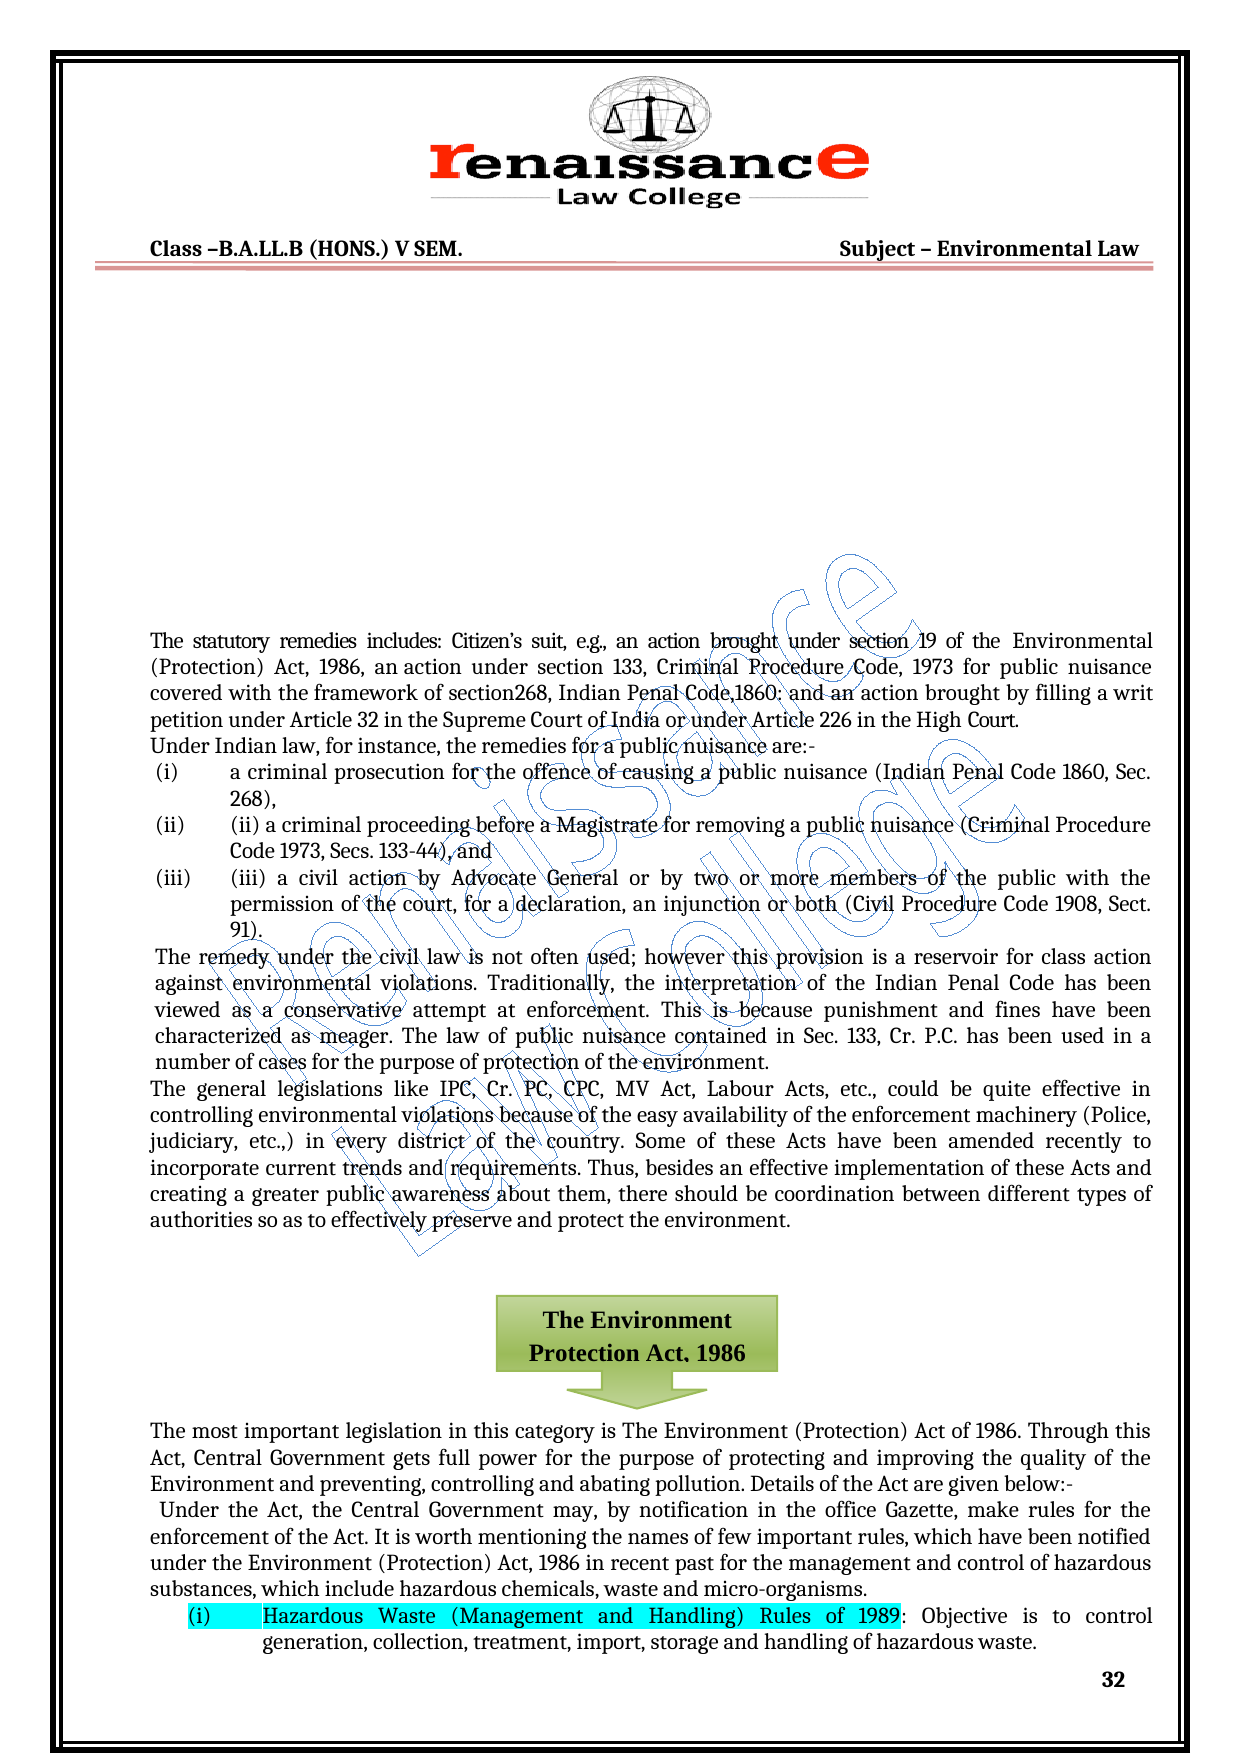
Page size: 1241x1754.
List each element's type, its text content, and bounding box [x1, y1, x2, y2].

list (iii) a civil action by Advocate General or by two or more members of the public with the permission of the court, for a declaration, an injunction or both (Civil Procedure Code 1908, Sect. 91). [155, 864, 1153, 944]
list (ii) a criminal proceeding before a Magistrate for removing a public nuisance (Criminal Procedure Code 1973, Secs. 133-44), and [155, 812, 1153, 864]
text The general legislations like IPC, Cr. PC, CPC, MV Act, Labour Acts, etc., could be quite effective in controlling environmental violations because of the easy availability of the enforcement machinery (Police, judiciary, etc.,) in every district of the country. Some of these Acts have been amended recently to incorporate current trends and requirements. Thus, besides an effective implementation of these Acts and creating a greater public awareness about them, there should be coordination between different types of authorities so as to effectively preserve and protect the environment. [150, 1075, 1153, 1233]
text Under Indian law, for instance, the remedies for a public nuisance are:- [150, 733, 1153, 759]
text The most important legislation in this category is The Environment (Protection) Act of 1986. Through this Act, Central Government gets full power for the purpose of protecting and improving the quality of the Environment and preventing, controlling and abating pollution. Details of the Act are given below:- [150, 1418, 1153, 1497]
text Under the Act, the Central Government may, by notification in the office Gazette, make rules for the enforcement of the Act. It is worth mentioning the names of few important rules, which have been notified under the Environment (Protection) Act, 1986 in recent past for the management and control of hazardous substances, which include hazardous chemicals, waste and micro-organisms. [150, 1497, 1153, 1602]
picture [406, 75, 897, 209]
list a criminal prosecution for the offence of causing a public nuisance (Indian Penal Code 1860, Sec. 268), [155, 759, 1153, 812]
list Hazardous Waste (Management and Handling) Rules of 1989: Objective is to control generation, collection, treatment, import, storage and handling of hazardous waste. [187, 1602, 1153, 1655]
text The remedy under the civil law is not often used; however this provision is a reservoir for class action against environmental violations. Traditionally, the interpretation of the Indian Penal Code has been viewed as a conservative attempt at enforcement. This is because punishment and fines have been characterized as meager. The law of public nuisance contained in Sec. 133, Cr. P.C. has been used in a number of cases for the purpose of protection of the environment. [155, 944, 1153, 1075]
text The statutory remedies includes: Citizen’s suit, e.g., an action brought under section 19 of the Environmental (Protection) Act, 1986, an action under section 133, Criminal Procedure Code, 1973 for public nuisance covered with the framework of section268, Indian Penal Code,1860: and an action brought by filling a writ petition under Article 32 in the Supreme Court of India or under Article 226 in the High Court. [150, 627, 1153, 733]
